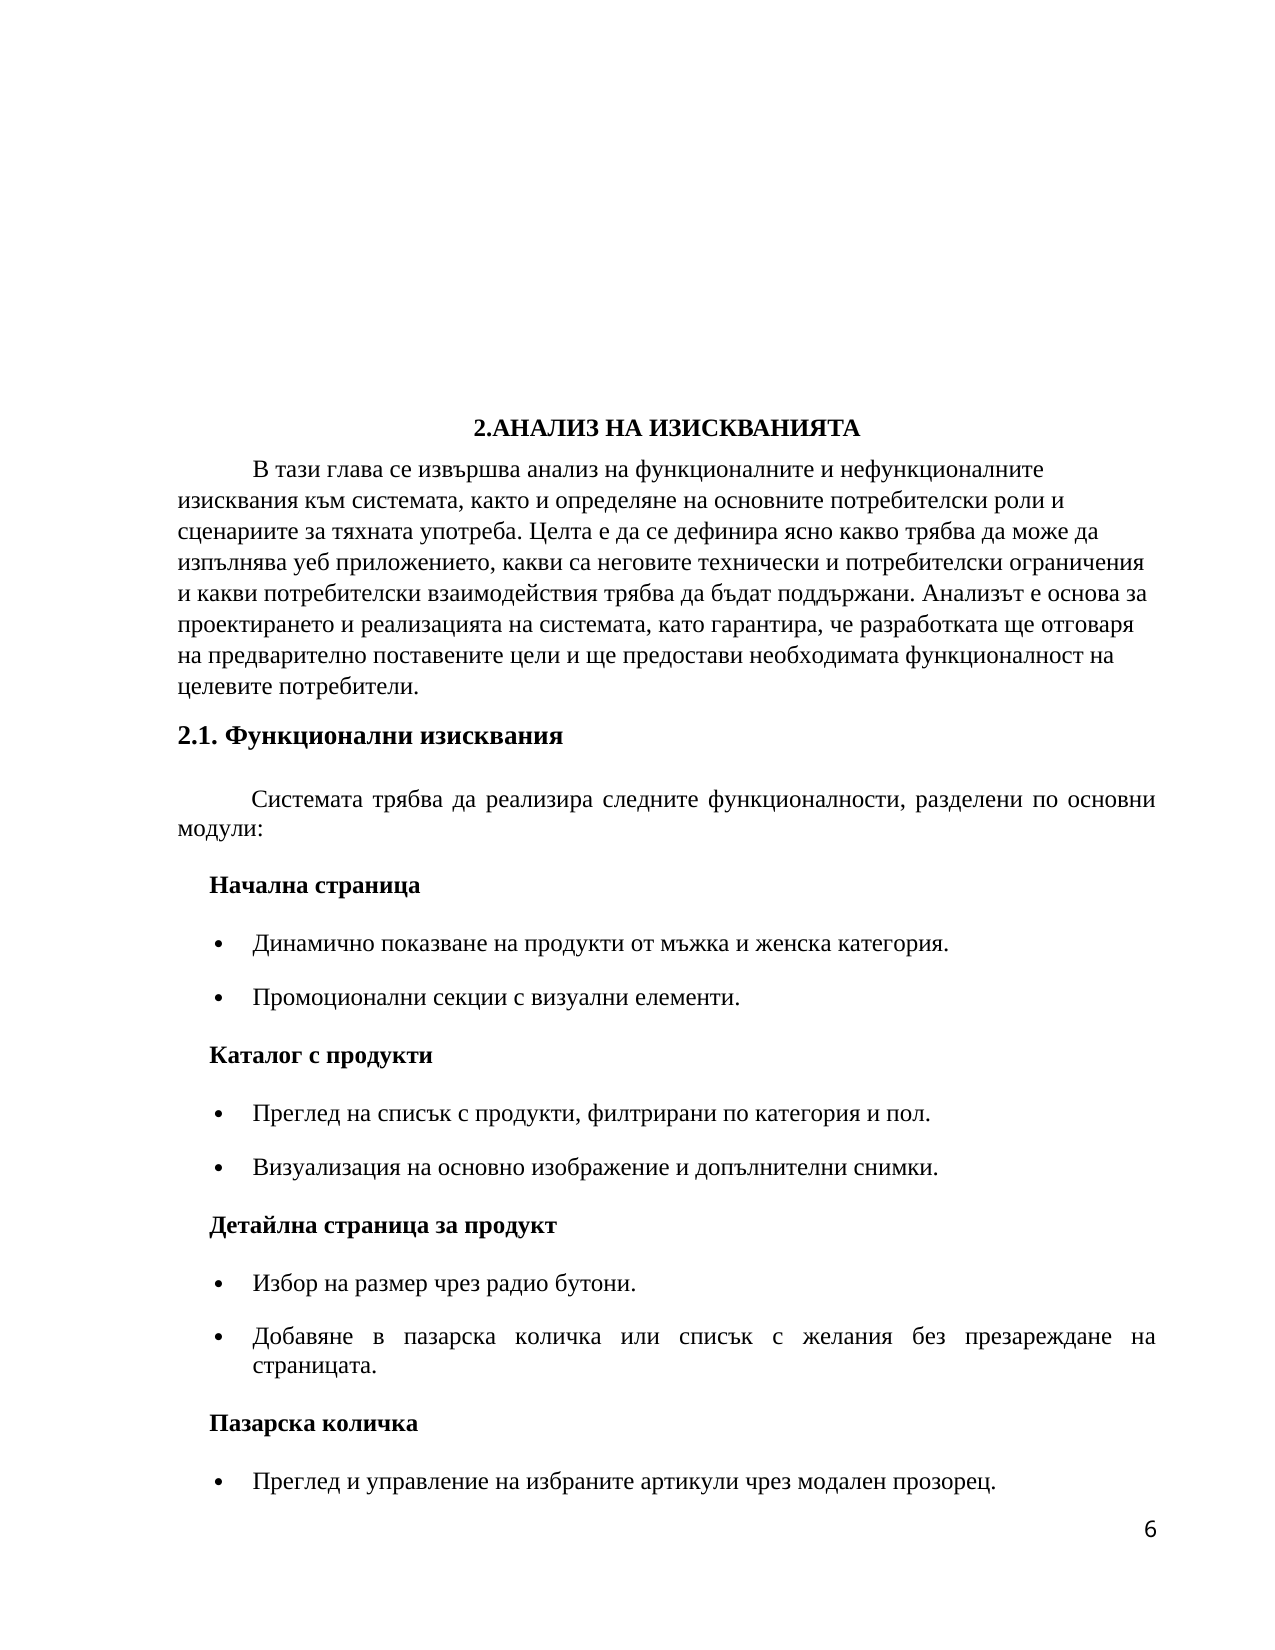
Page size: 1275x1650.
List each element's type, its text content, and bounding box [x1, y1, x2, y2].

text  Начална страница [177, 871, 1157, 899]
text В тази глава се извършва анализ на функционалните и нефункционалните изисквания към системата, както и определяне на основните потребителски роли и сценариите за тяхната употреба. Целта е да се дефинира ясно какво трябва да може да изпълнява уеб приложението, какви са неговите технически и потребителски ограничения и какви потребителски взаимодействия трябва да бъдат поддържани. Анализът е основа за проектирането и реализацията на системата, като гарантира, че разработката ще отговаря на предварително поставените цели и ще предостави необходимата функционалност на целевите потребители. [177, 454, 1157, 700]
text Системата трябва да реализира следните функционалности, разделени по основни модули: [177, 784, 1157, 841]
list Избор на размер чрез радио бутони. [215, 1268, 1157, 1296]
subtitle 2.АНАЛИЗ НА ИЗИСКВАНИЯТА [177, 413, 1157, 441]
text  Каталог с продукти [177, 1040, 1157, 1069]
text  Пазарска количка [177, 1408, 1157, 1437]
list Преглед на списък с продукти, филтрирани по категория и пол. [215, 1098, 1157, 1127]
list Промоционални секции с визуални елементи. [215, 982, 1157, 1011]
list Преглед и управление на избраните артикули чрез модален прозорец. [215, 1466, 1157, 1495]
list Добавяне в пазарска количка или списък с желания без презареждане на страницата. [215, 1321, 1157, 1379]
text  Детайлна страница за продукт [177, 1210, 1157, 1238]
subtitle 2.1. Функционални изисквания [177, 719, 1157, 750]
list Динамично показване на продукти от мъжка и женска категория. [215, 928, 1157, 957]
list Визуализация на основно изображение и допълнителни снимки. [215, 1152, 1157, 1181]
